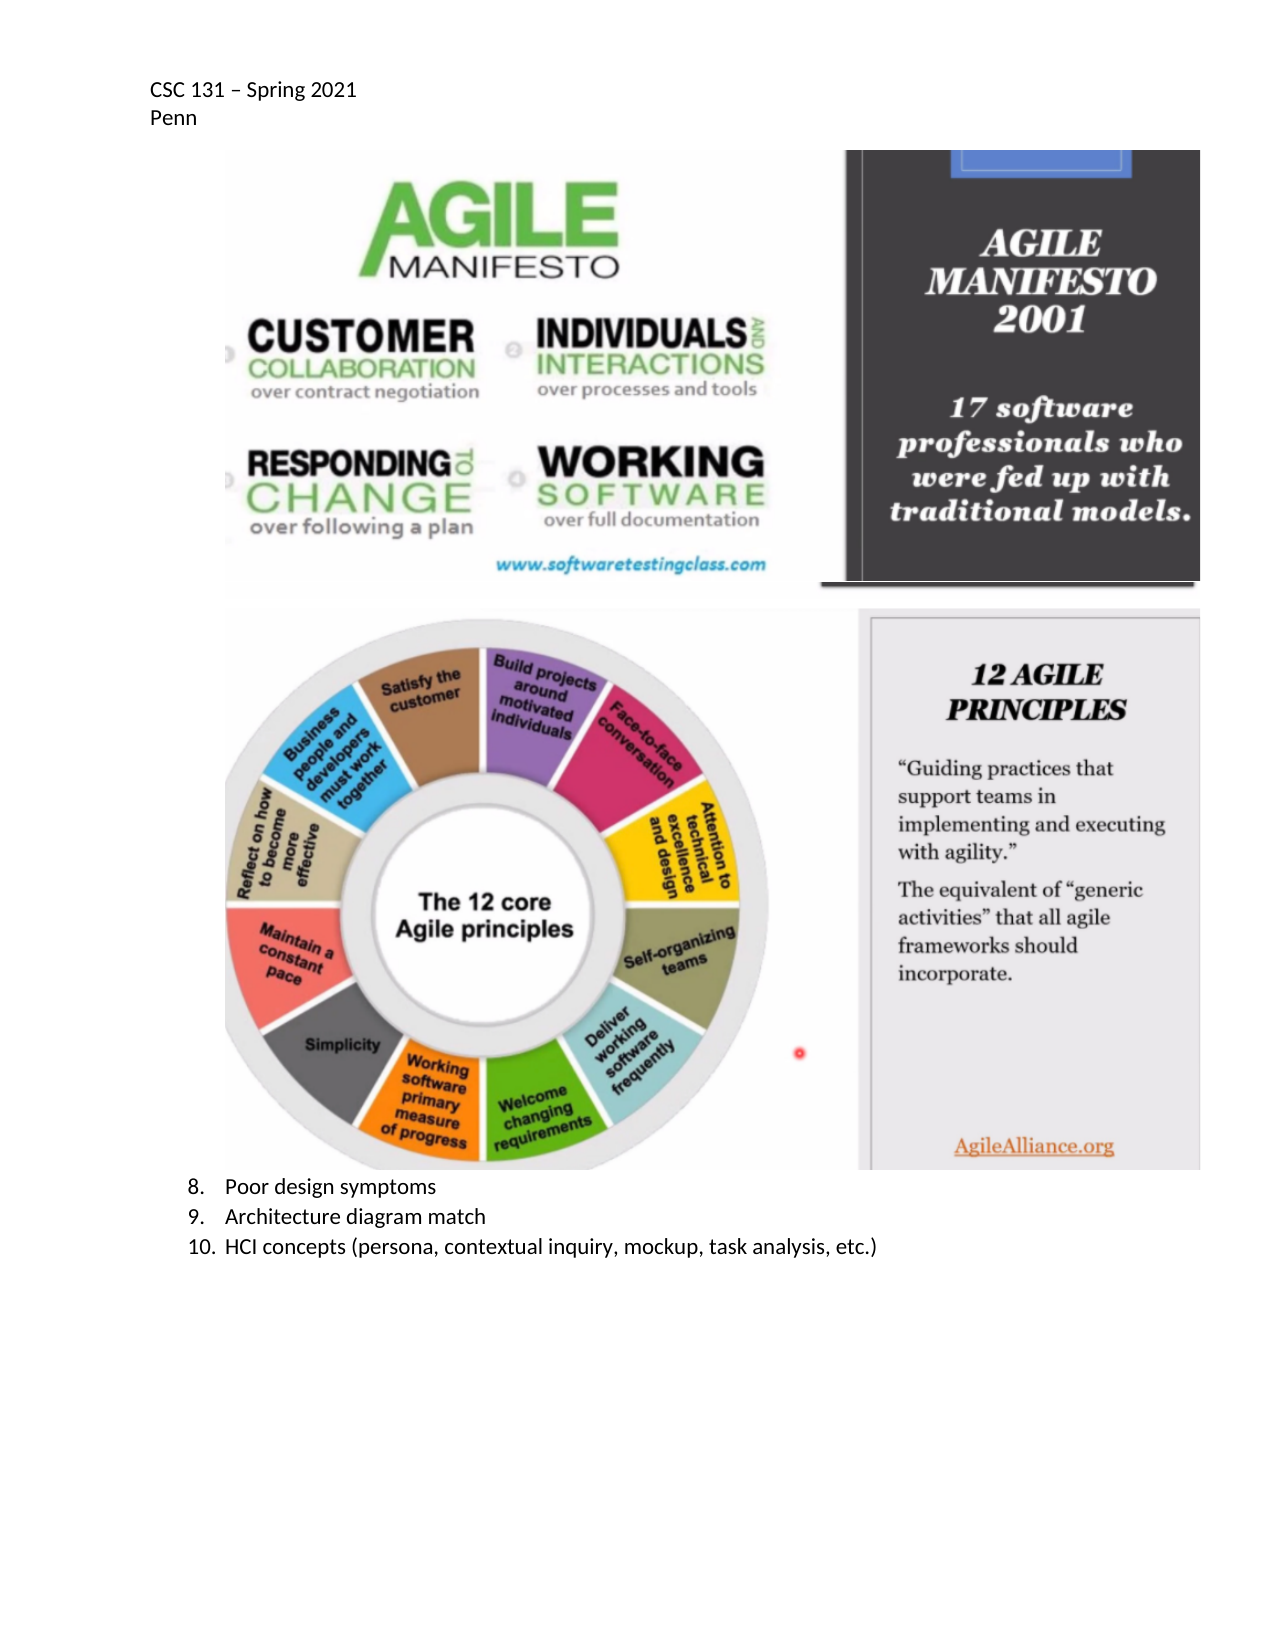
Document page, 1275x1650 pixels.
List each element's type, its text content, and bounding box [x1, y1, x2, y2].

picture [225, 582, 1200, 1170]
list Poor design symptoms [187, 1172, 1125, 1200]
list HCI concepts (persona, contextual inquiry, mockup, task analysis, etc.) [187, 1232, 1125, 1260]
list Architecture diagram match [187, 1202, 1125, 1230]
picture [225, 150, 1200, 581]
